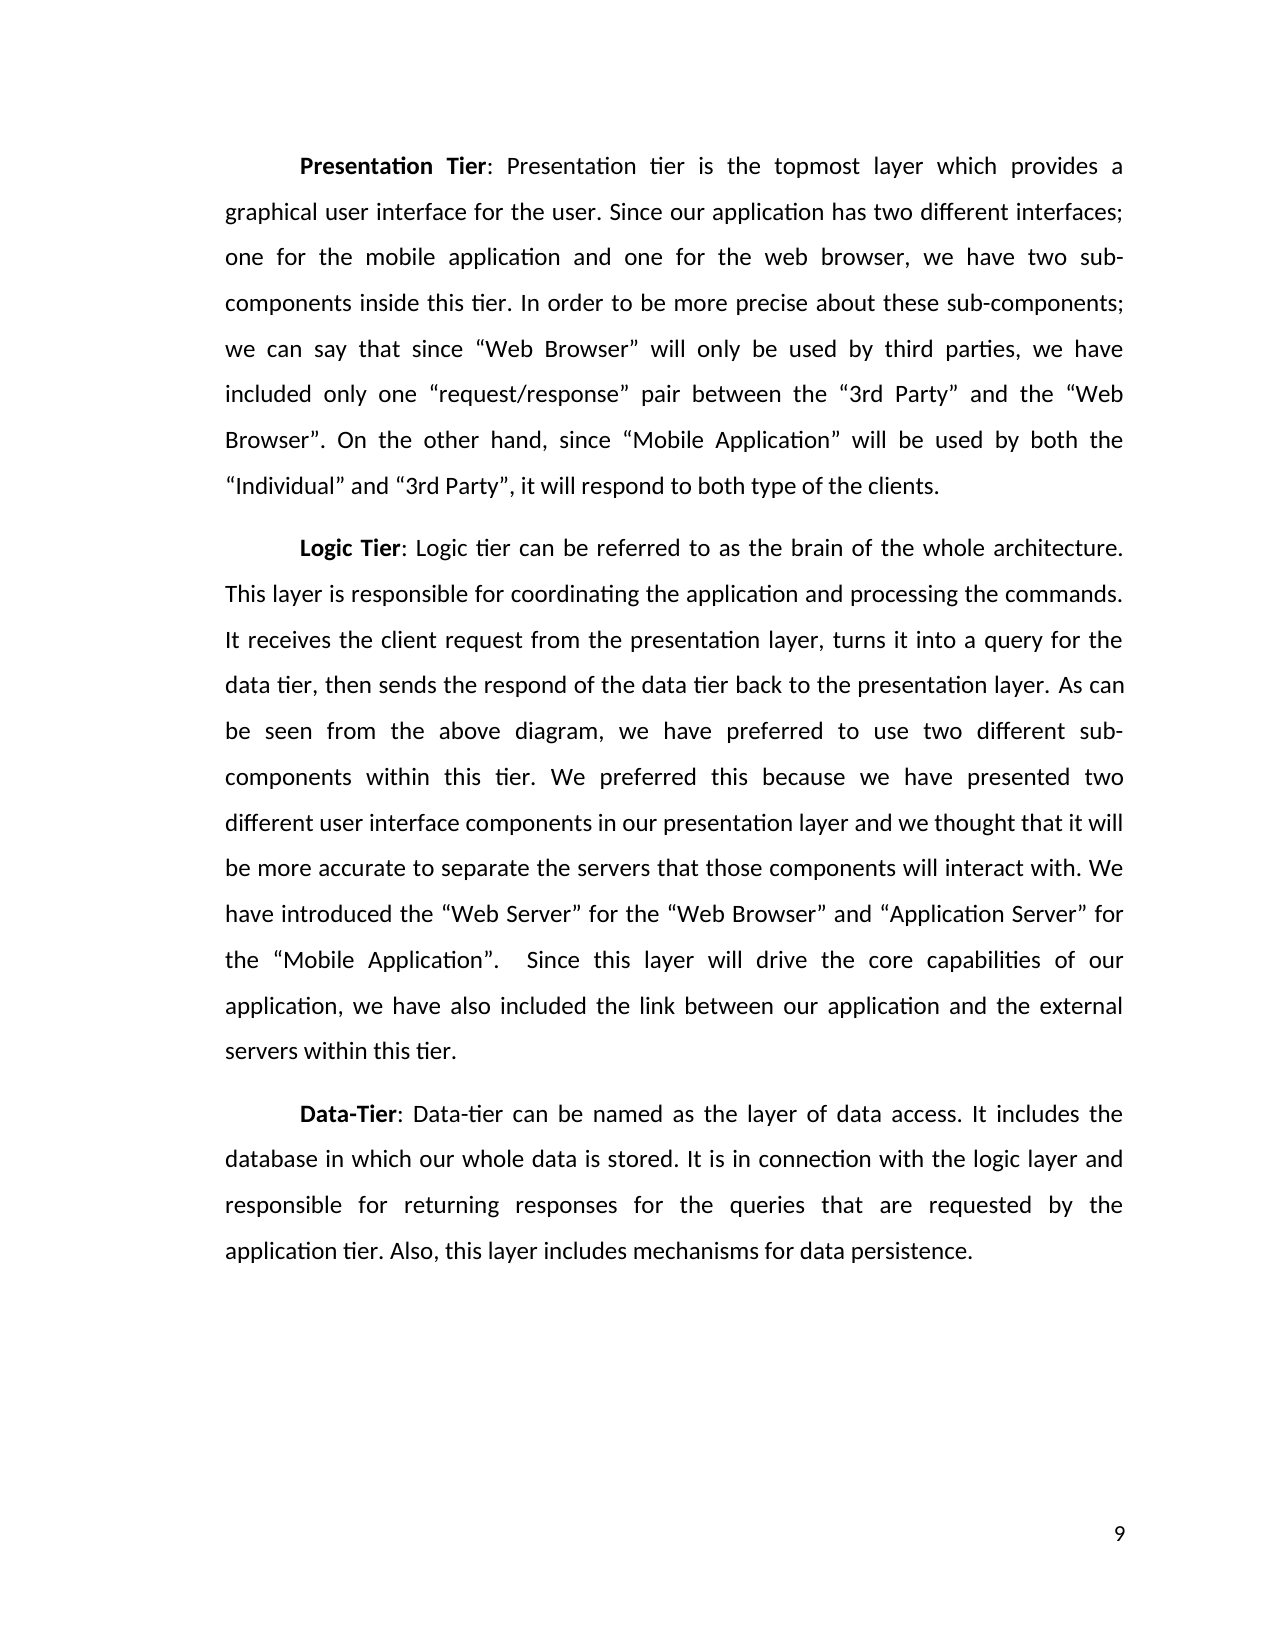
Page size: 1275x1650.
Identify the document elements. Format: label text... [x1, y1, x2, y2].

text Logic Tier: Logic tier can be referred to as the brain of the whole architecture. This layer is responsible for coordinating the application and processing the commands. It receives the client request from the presentation layer, turns it into a query for the data tier, then sends the respond of the data tier back to the presentation layer. As can be seen from the above diagram, we have preferred to use two different sub-components within this tier. We preferred this because we have presented two different user interface components in our presentation layer and we thought that it will be more accurate to separate the servers that those components will interact with. We have introduced the “Web Server” for the “Web Browser” and “Application Server” for the “Mobile Application”. Since this layer will drive the core capabilities of our application, we have also included the link between our application and the external servers within this tier. [225, 532, 1125, 1066]
text Data-Tier: Data-tier can be named as the layer of data access. It includes the database in which our whole data is stored. It is in connection with the logic layer and responsible for returning responses for the queries that are requested by the application tier. Also, this layer includes mechanisms for data persistence. [225, 1098, 1125, 1266]
text Presentation Tier: Presentation tier is the topmost layer which provides a graphical user interface for the user. Since our application has two different interfaces; one for the mobile application and one for the web browser, we have two sub-components inside this tier. In order to be more precise about these sub-components; we can say that since “Web Browser” will only be used by third parties, we have included only one “request/response” pair between the “3rd Party” and the “Web Browser”. On the other hand, since “Mobile Application” will be used by both the “Individual” and “3rd Party”, it will respond to both type of the clients. [225, 150, 1125, 501]
